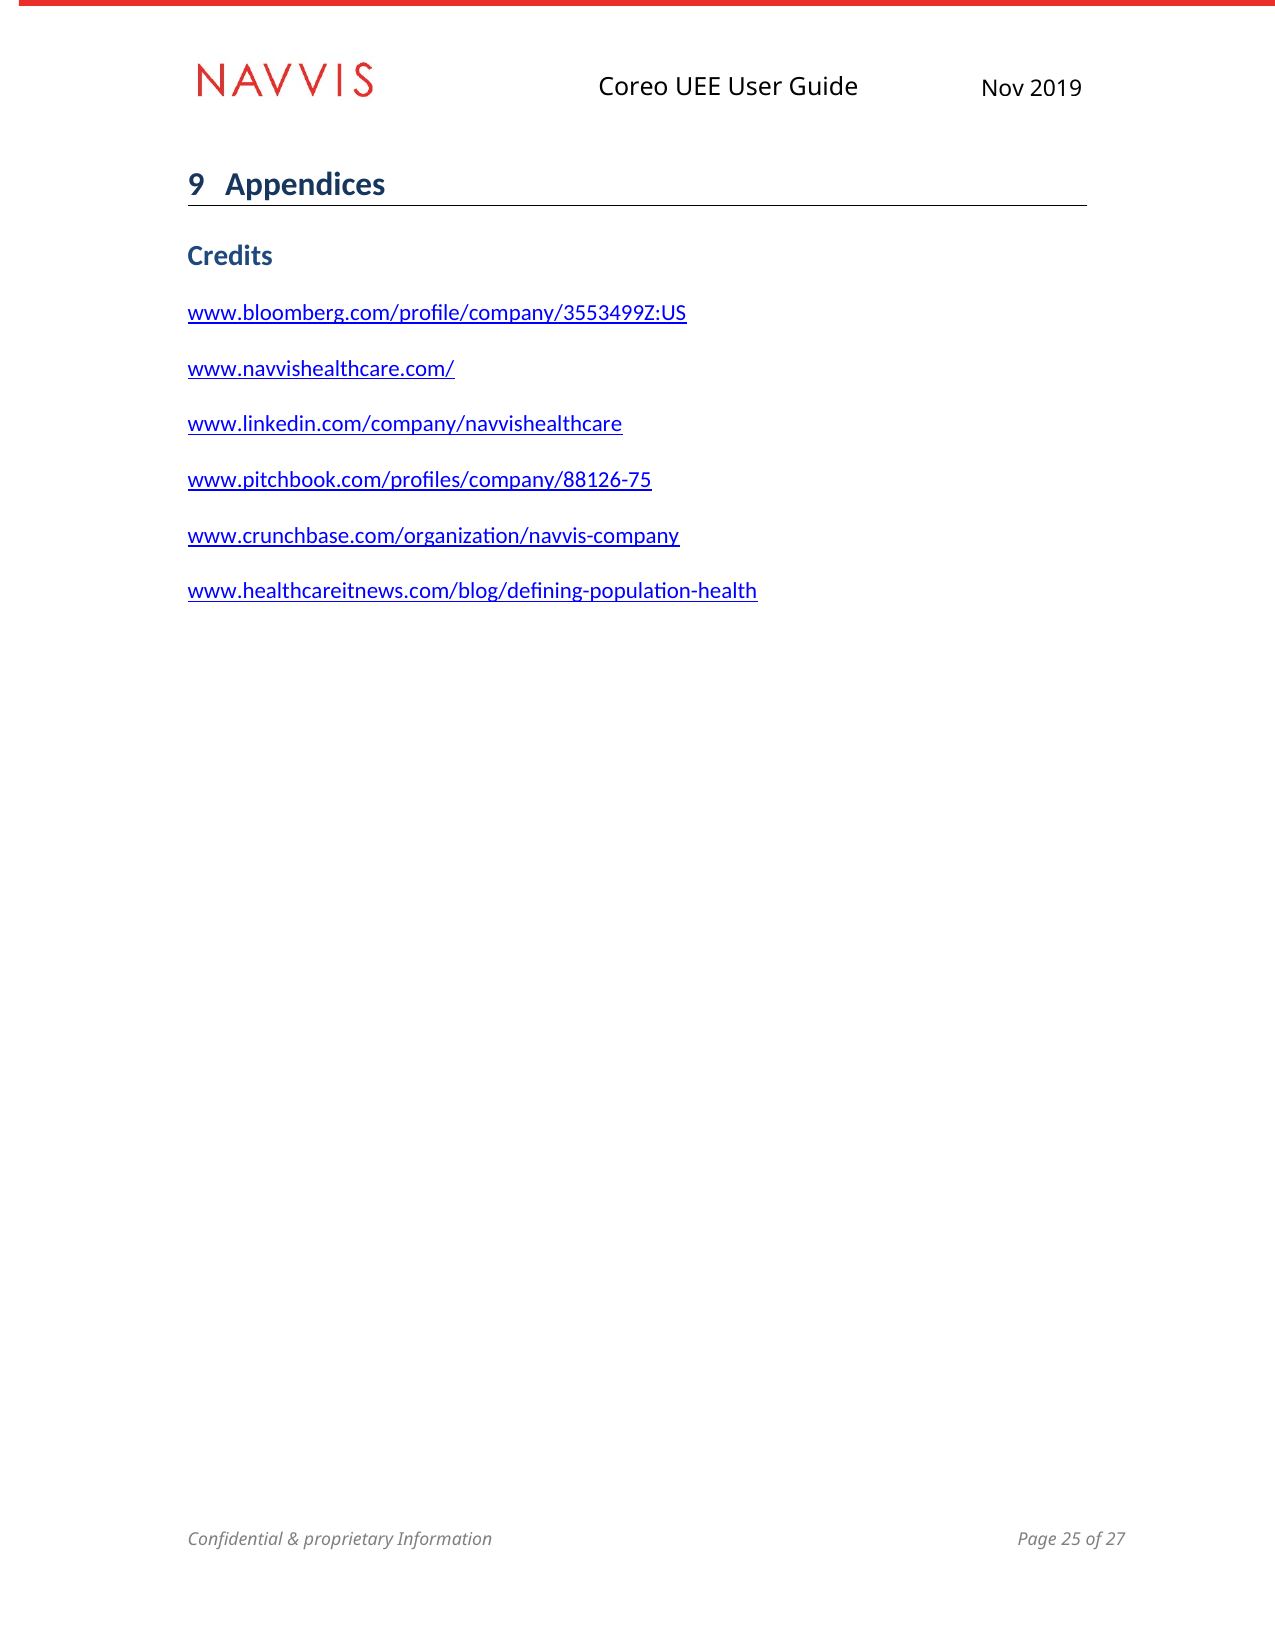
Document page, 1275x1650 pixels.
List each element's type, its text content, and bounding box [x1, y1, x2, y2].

picture [187, 55, 383, 104]
text www.pitchbook.com/profiles/company/88126-75 [187, 465, 1087, 493]
text www.navvishealthcare.com/ [187, 354, 1087, 382]
subtitle Appendices [187, 162, 1087, 206]
text www.linkedin.com/company/navvishealthcare [187, 409, 1087, 437]
text www.crunchbase.com/organization/navvis-company [187, 521, 1087, 549]
title Credits [187, 237, 1087, 273]
text www.healthcareitnews.com/blog/defining-population-health [187, 577, 1087, 605]
text www.bloomberg.com/profile/company/3553499Z:US [187, 298, 1087, 326]
